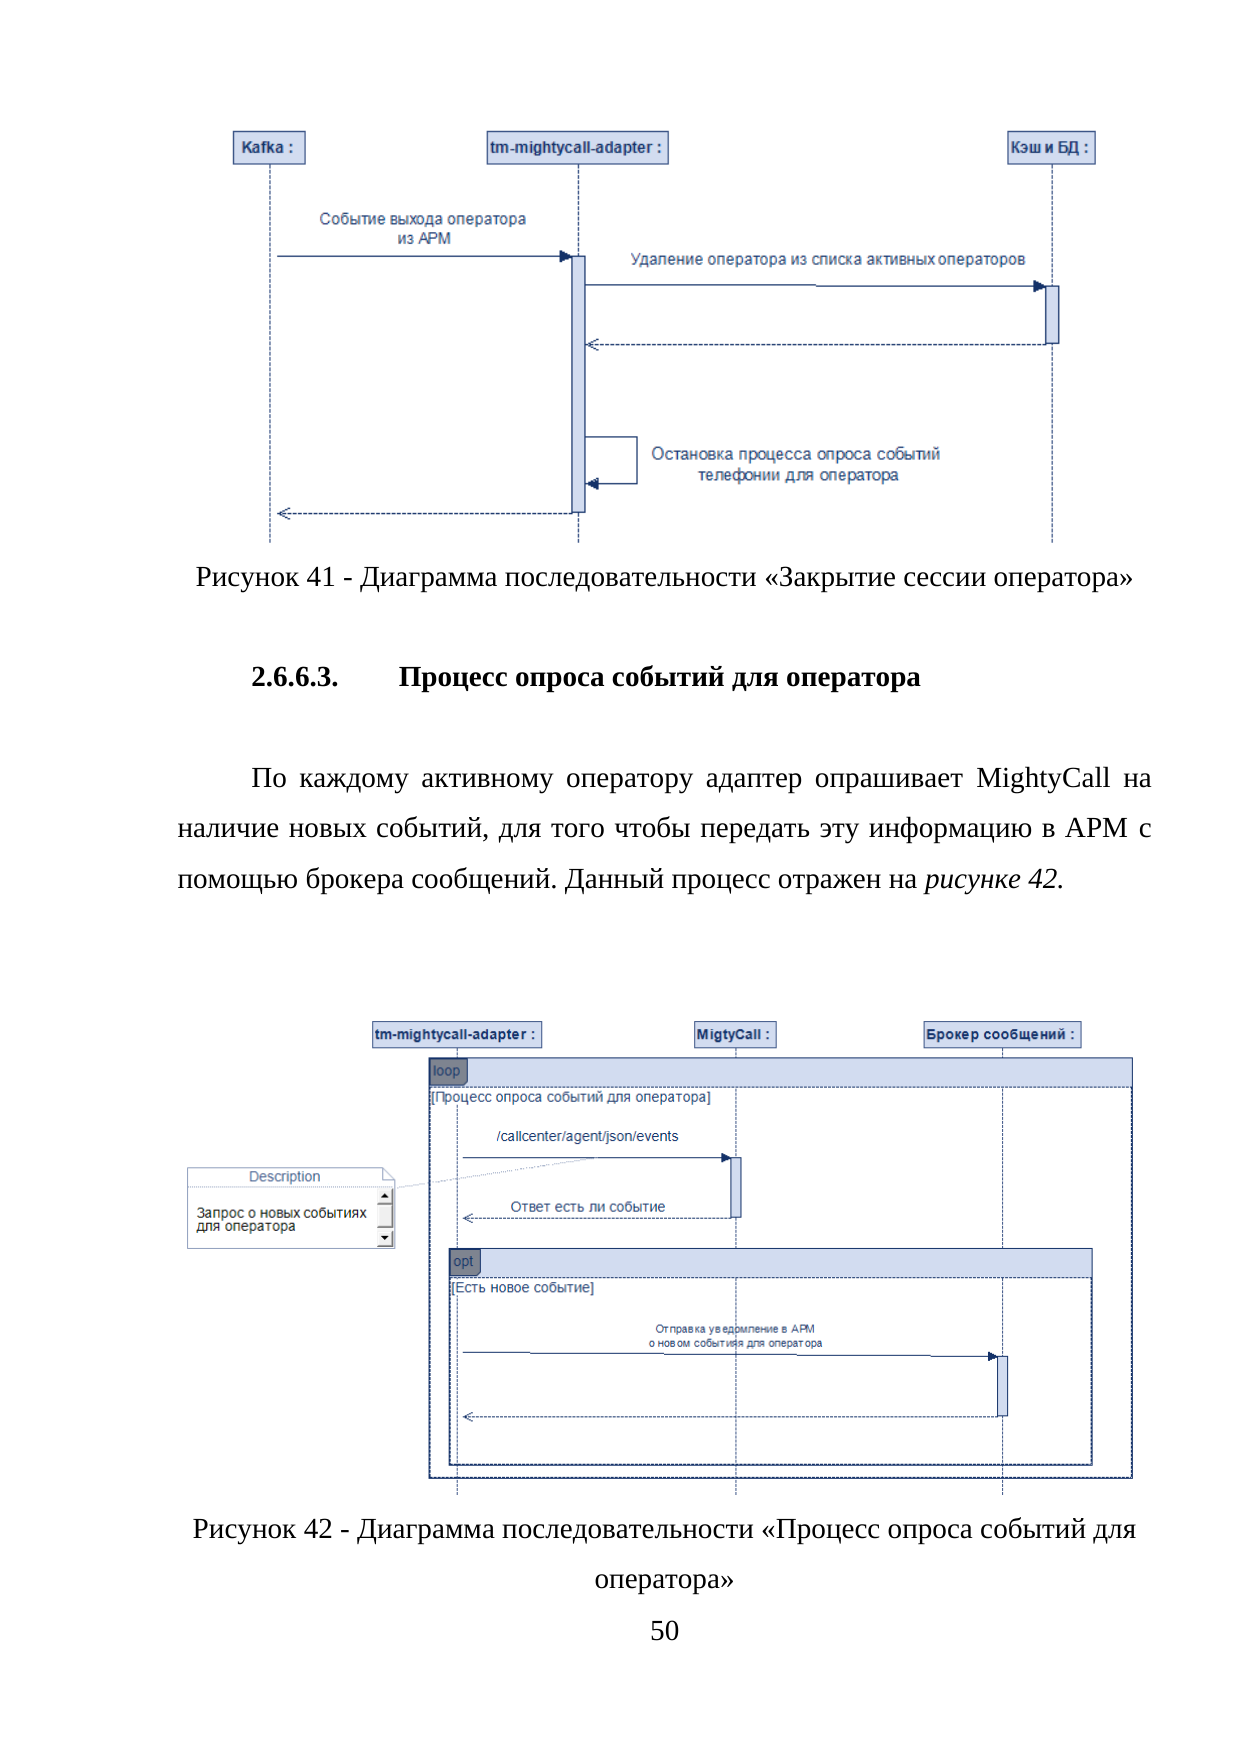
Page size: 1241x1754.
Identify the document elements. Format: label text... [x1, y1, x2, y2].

text По каждому активному оператору адаптер опрашивает MightyCall на наличие новых событий, для того чтобы передать эту информацию в АРМ c помощью брокера сообщений. Данный процесс отражен на рисунке 42. [177, 760, 1152, 894]
text Рисунок 42 - Диаграмма последовательности «Процесс опроса событий для оператора» [177, 1511, 1152, 1595]
text Рисунок 41 - Диаграмма последовательности «Закрытие сессии оператора» [177, 559, 1152, 592]
subtitle Процесс опроса событий для оператора [177, 659, 1152, 693]
picture [177, 1011, 1151, 1495]
picture [220, 118, 1108, 543]
